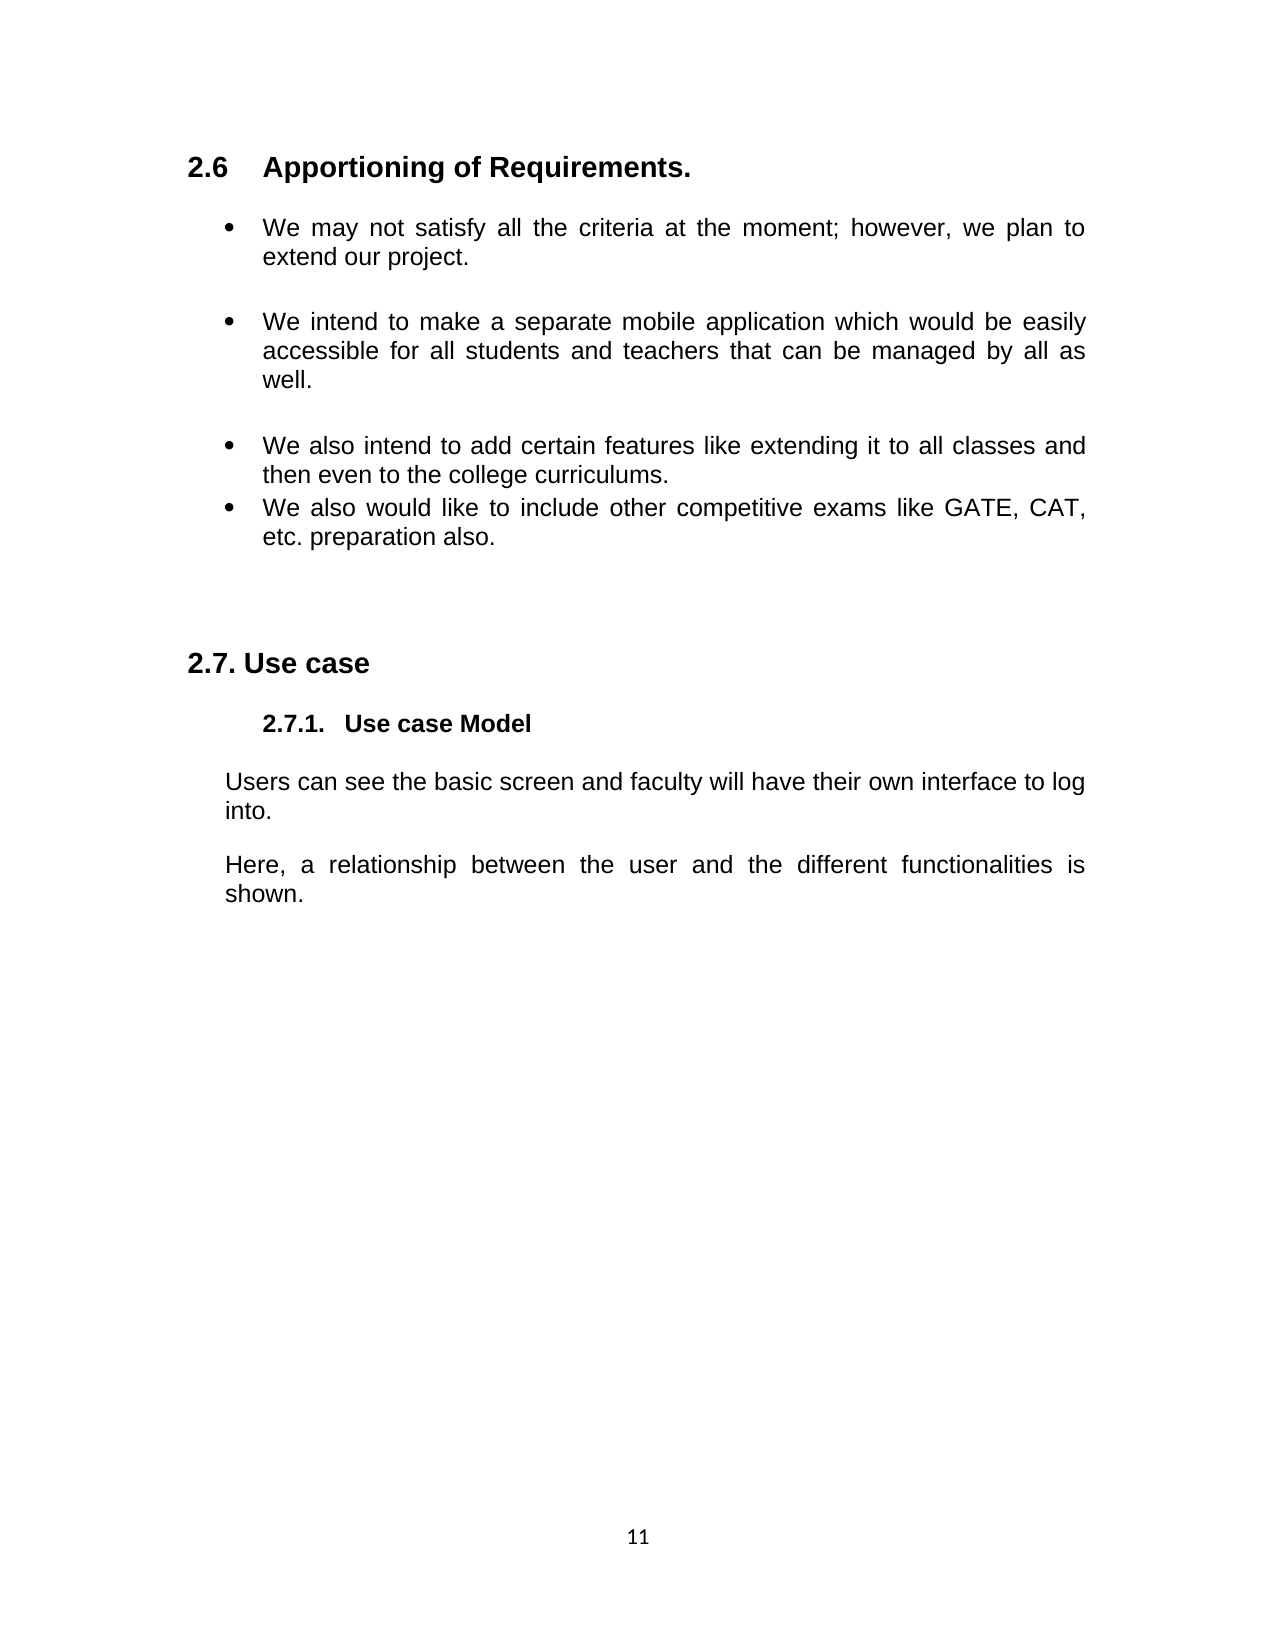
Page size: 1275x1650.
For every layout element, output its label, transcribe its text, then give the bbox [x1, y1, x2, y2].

list Use case [187, 646, 1087, 679]
subtitle We also intend to add certain features like extending it to all classes and then even to the college curriculums. [225, 431, 1087, 488]
text Here, a relationship between the user and the different functionalities is shown. [225, 850, 1087, 907]
text Users can see the basic screen and faculty will have their own interface to log into. [225, 767, 1087, 825]
subtitle Use case Model [262, 709, 1087, 738]
subtitle Apportioning of Requirements. [187, 150, 1087, 183]
subtitle We may not satisfy all the criteria at the moment; however, we plan to extend our project. [225, 213, 1087, 270]
subtitle We intend to make a separate mobile application which would be easily accessible for all students and teachers that can be managed by all as well. [225, 307, 1087, 394]
subtitle We also would like to include other competitive exams like GATE, CAT, etc. preparation also. [225, 493, 1087, 550]
